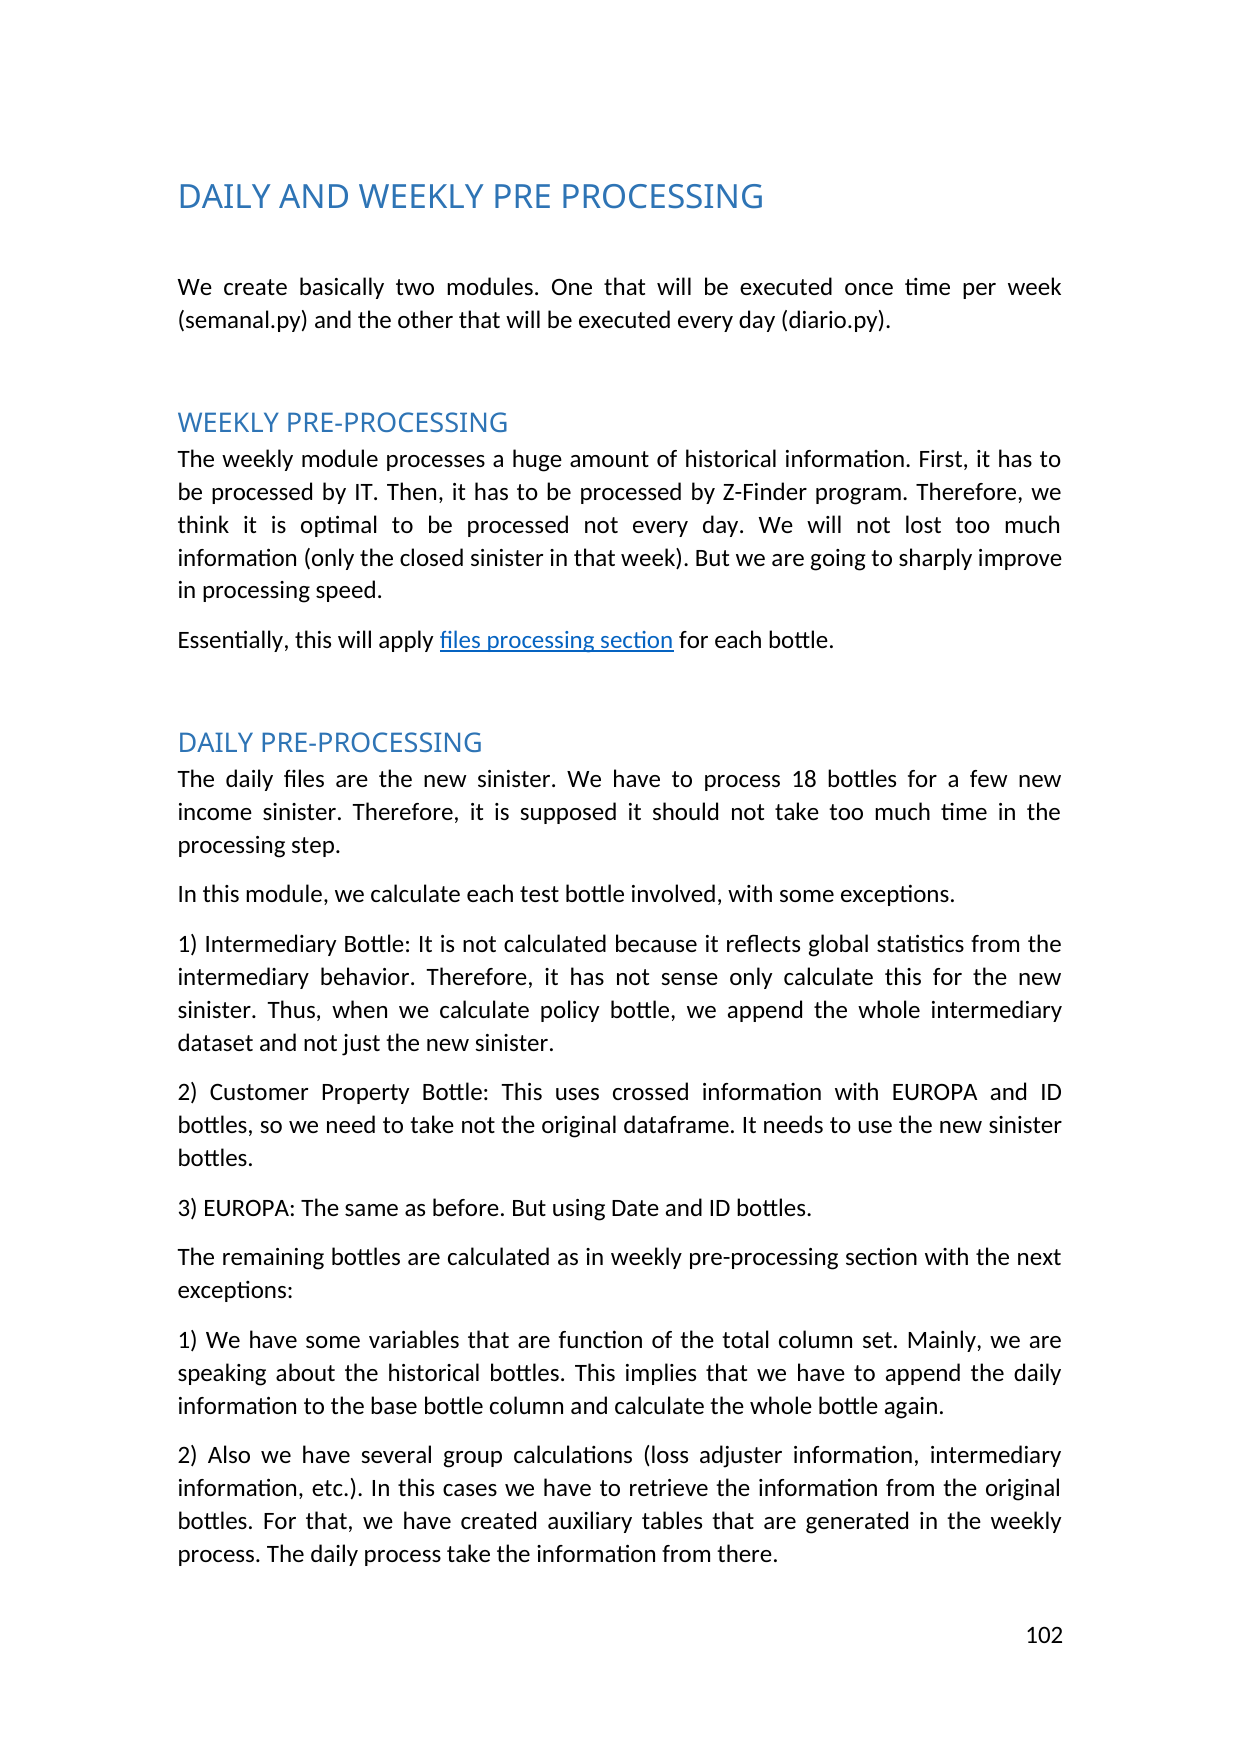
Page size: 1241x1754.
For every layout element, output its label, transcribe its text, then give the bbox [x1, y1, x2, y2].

text We create basically two modules. One that will be executed once time per week (semanal.py) and the other that will be executed every day (diario.py). [177, 271, 1063, 334]
text 1) We have some variables that are function of the total column set. Mainly, we are speaking about the historical bottles. This implies that we have to append the daily information to the base bottle column and calculate the whole bottle again. [177, 1324, 1063, 1420]
text 3) EUROPA: The same as before. But using Date and ID bottles. [177, 1192, 1063, 1222]
text 2) Customer Property Bottle: This uses crossed information with EUROPA and ID bottles, so we need to take not the original dataframe. It needs to use the new sinister bottles. [177, 1077, 1063, 1173]
text 2) Also we have several group calculations (loss adjuster information, intermediary information, etc.). In this cases we have to retrieve the information from the original bottles. For that, we have created auxiliary tables that are generated in the weekly process. The daily process take the information from there. [177, 1439, 1063, 1569]
subtitle WEEKLY PRE-PROCESSING [177, 403, 1063, 440]
subtitle DAILY AND WEEKLY PRE PROCESSING [177, 173, 1063, 218]
text The daily files are the new sinister. We have to process 18 bottles for a few new income sinister. Therefore, it is supposed it should not take too much time in the processing step. [177, 763, 1063, 859]
text In this module, we calculate each test bottle involved, with some exceptions. [177, 879, 1063, 909]
text 1) Intermediary Bottle: It is not calculated because it reflects global statistics from the intermediary behavior. Therefore, it has not sense only calculate this for the new sinister. Thus, when we calculate policy bottle, we append the whole intermediary dataset and not just the new sinister. [177, 928, 1063, 1057]
text Essentially, this will apply files processing section for each bottle. [177, 624, 1063, 655]
subtitle DAILY PRE-PROCESSING [177, 723, 1063, 760]
text The weekly module processes a huge amount of historical information. First, it has to be processed by IT. Then, it has to be processed by Z-Finder program. Therefore, we think it is optimal to be processed not every day. We will not lost too much information (only the closed sinister in that week). But we are going to sharply improve in processing speed. [177, 443, 1063, 605]
text The remaining bottles are calculated as in weekly pre-processing section with the next exceptions: [177, 1242, 1063, 1305]
